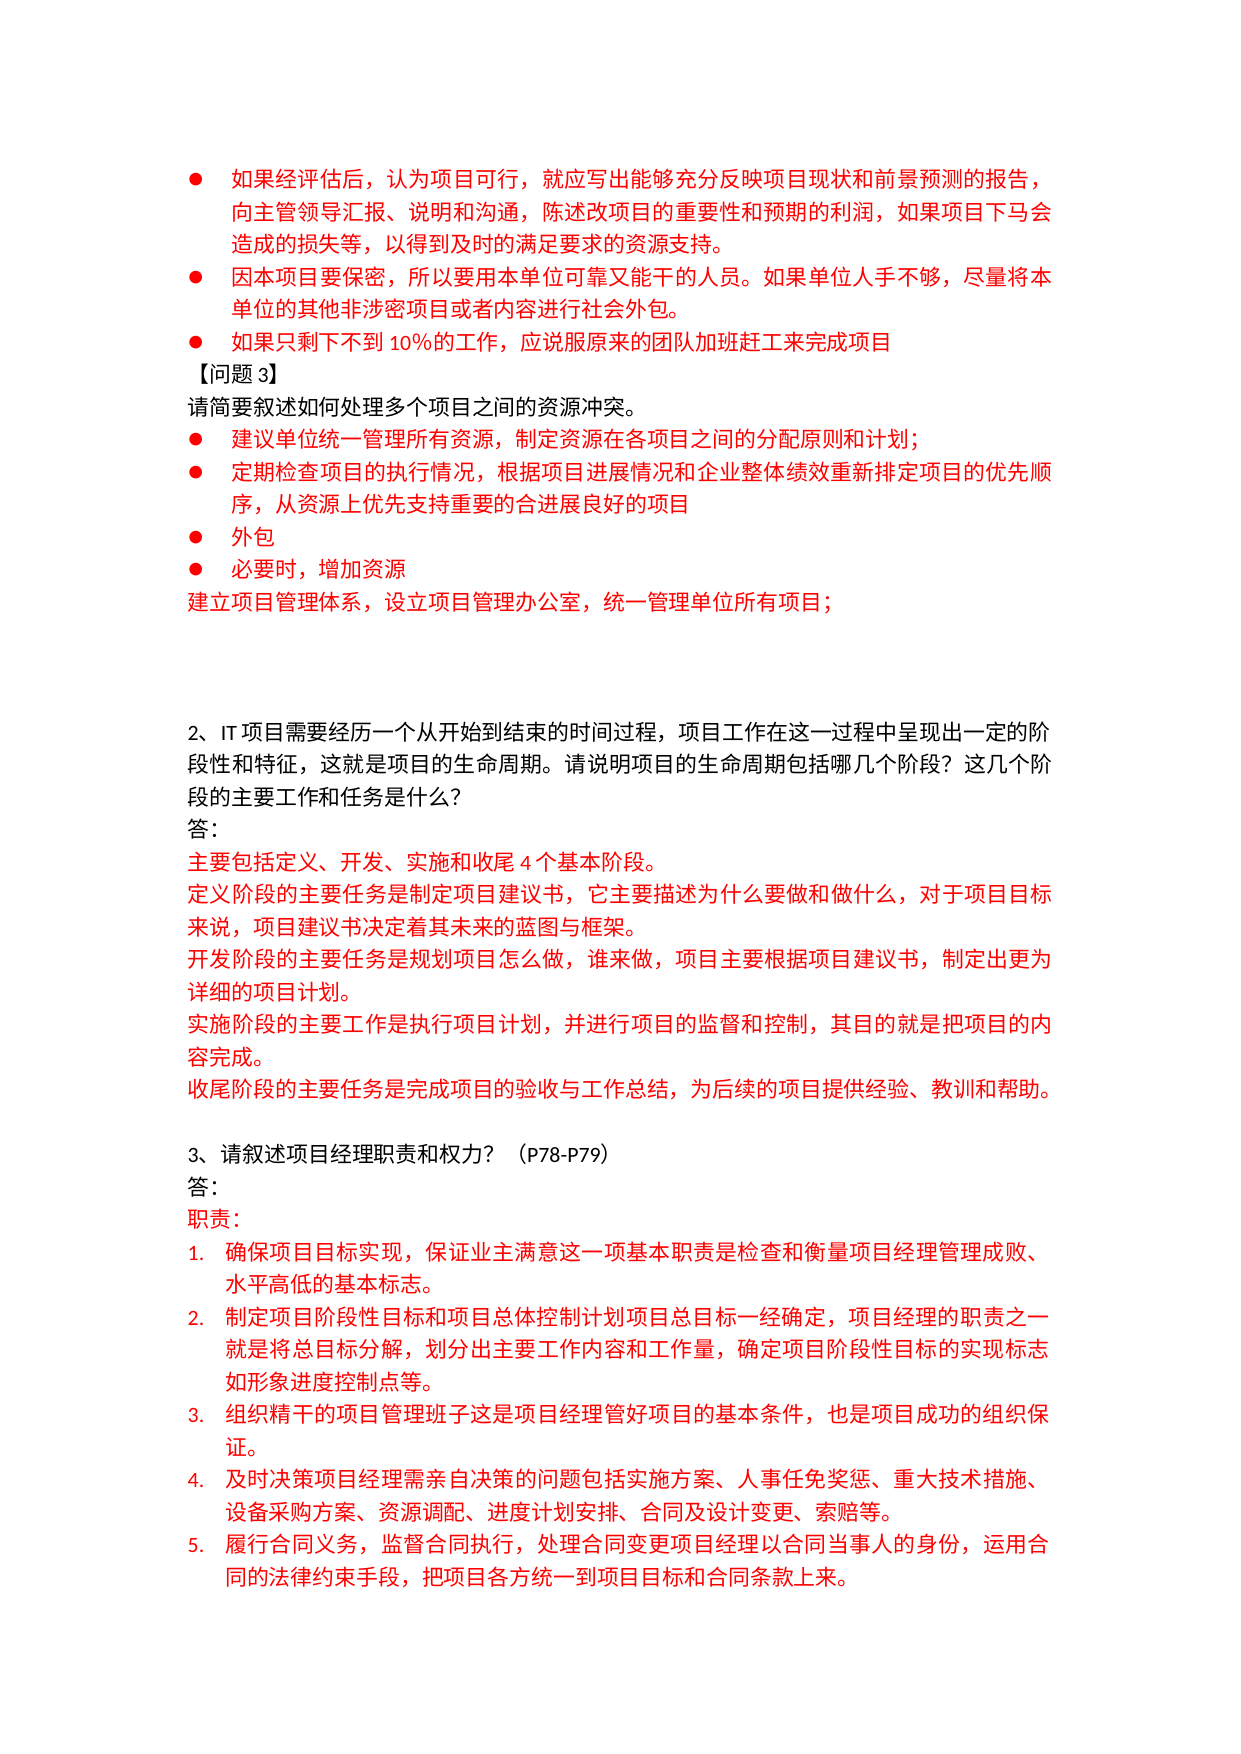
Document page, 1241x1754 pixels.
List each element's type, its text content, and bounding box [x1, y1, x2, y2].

text 2、IT项目需要经历一个从开始到结束的时间过程，项目工作在这一过程中呈现出一定的阶段性和特征，这就是项目的生命周期。请说明项目的生命周期包括哪几个阶段？这几个阶段的主要工作和任务是什么？ [187, 714, 1053, 812]
list 如果经评估后，认为项目可行，就应写出能够充分反映项目现状和前景预测的报告，向主管领导汇报、说明和沟通，陈述改项目的重要性和预期的利润，如果项目下马会造成的损失等，以得到及时的满足要求的资源支持。 [187, 162, 1053, 259]
list 建议单位统一管理所有资源，制定资源在各项目之间的分配原则和计划； [187, 422, 1053, 454]
list 制定项目阶段性目标和项目总体控制计划项目总目标一经确定，项目经理的职责之一就是将总目标分解，划分出主要工作内容和工作量，确定项目阶段性目标的实现标志如形象进度控制点等。 [187, 1299, 1053, 1397]
text 答： [187, 812, 1053, 844]
text 请简要叙述如何处理多个项目之间的资源冲突。 [187, 389, 1053, 422]
list 及时决策项目经理需亲自决策的问题包括实施方案、人事任免奖惩、重大技术措施、设备采购方案、资源调配、进度计划安排、合同及设计变更、索赔等。 [187, 1462, 1053, 1527]
text 3、请叙述项目经理职责和权力？（P78-P79） [187, 1137, 1053, 1169]
list 定期检查项目的执行情况，根据项目进展情况和企业整体绩效重新排定项目的优先顺序，从资源上优先支持重要的合进展良好的项目 [187, 454, 1053, 519]
text 定义阶段的主要任务是制定项目建议书，它主要描述为什么要做和做什么，对于项目目标来说，项目建议书决定着其未来的蓝图与框架。 [187, 877, 1053, 942]
text 建立项目管理体系，设立项目管理办公室，统一管理单位所有项目； [187, 584, 1053, 617]
list 如果只剩下不到10％的工作，应说服原来的团队加班赶工来完成项目 [187, 324, 1053, 357]
text 实施阶段的主要工作是执行项目计划，并进行项目的监督和控制，其目的就是把项目的内容完成。 [187, 1007, 1053, 1072]
list 确保项目目标实现，保证业主满意这一项基本职责是检查和衡量项目经理管理成败、水平高低的基本标志。 [187, 1234, 1053, 1299]
text 【问题3】 [187, 357, 1053, 389]
text 开发阶段的主要任务是规划项目怎么做，谁来做，项目主要根据项目建议书，制定出更为详细的项目计划。 [187, 942, 1053, 1007]
text 收尾阶段的主要任务是完成项目的验收与工作总结，为后续的项目提供经验、教训和帮助。 [187, 1072, 1053, 1104]
list 组织精干的项目管理班子这是项目经理管好项目的基本条件，也是项目成功的组织保证。 [187, 1397, 1053, 1462]
list 履行合同义务，监督合同执行，处理合同变更项目经理以合同当事人的身份，运用合同的法律约束手段，把项目各方统一到项目目标和合同条款上来。 [187, 1527, 1053, 1592]
text 主要包括定义、开发、实施和收尾4个基本阶段。 [187, 844, 1053, 877]
text 答： [187, 1169, 1053, 1202]
text 职责： [187, 1202, 1053, 1234]
list 外包 [187, 519, 1053, 552]
list 因本项目要保密，所以要用本单位可靠又能干的人员。如果单位人手不够，尽量将本单位的其他非涉密项目或者内容进行社会外包。 [187, 259, 1053, 324]
list 必要时，增加资源 [187, 552, 1053, 584]
